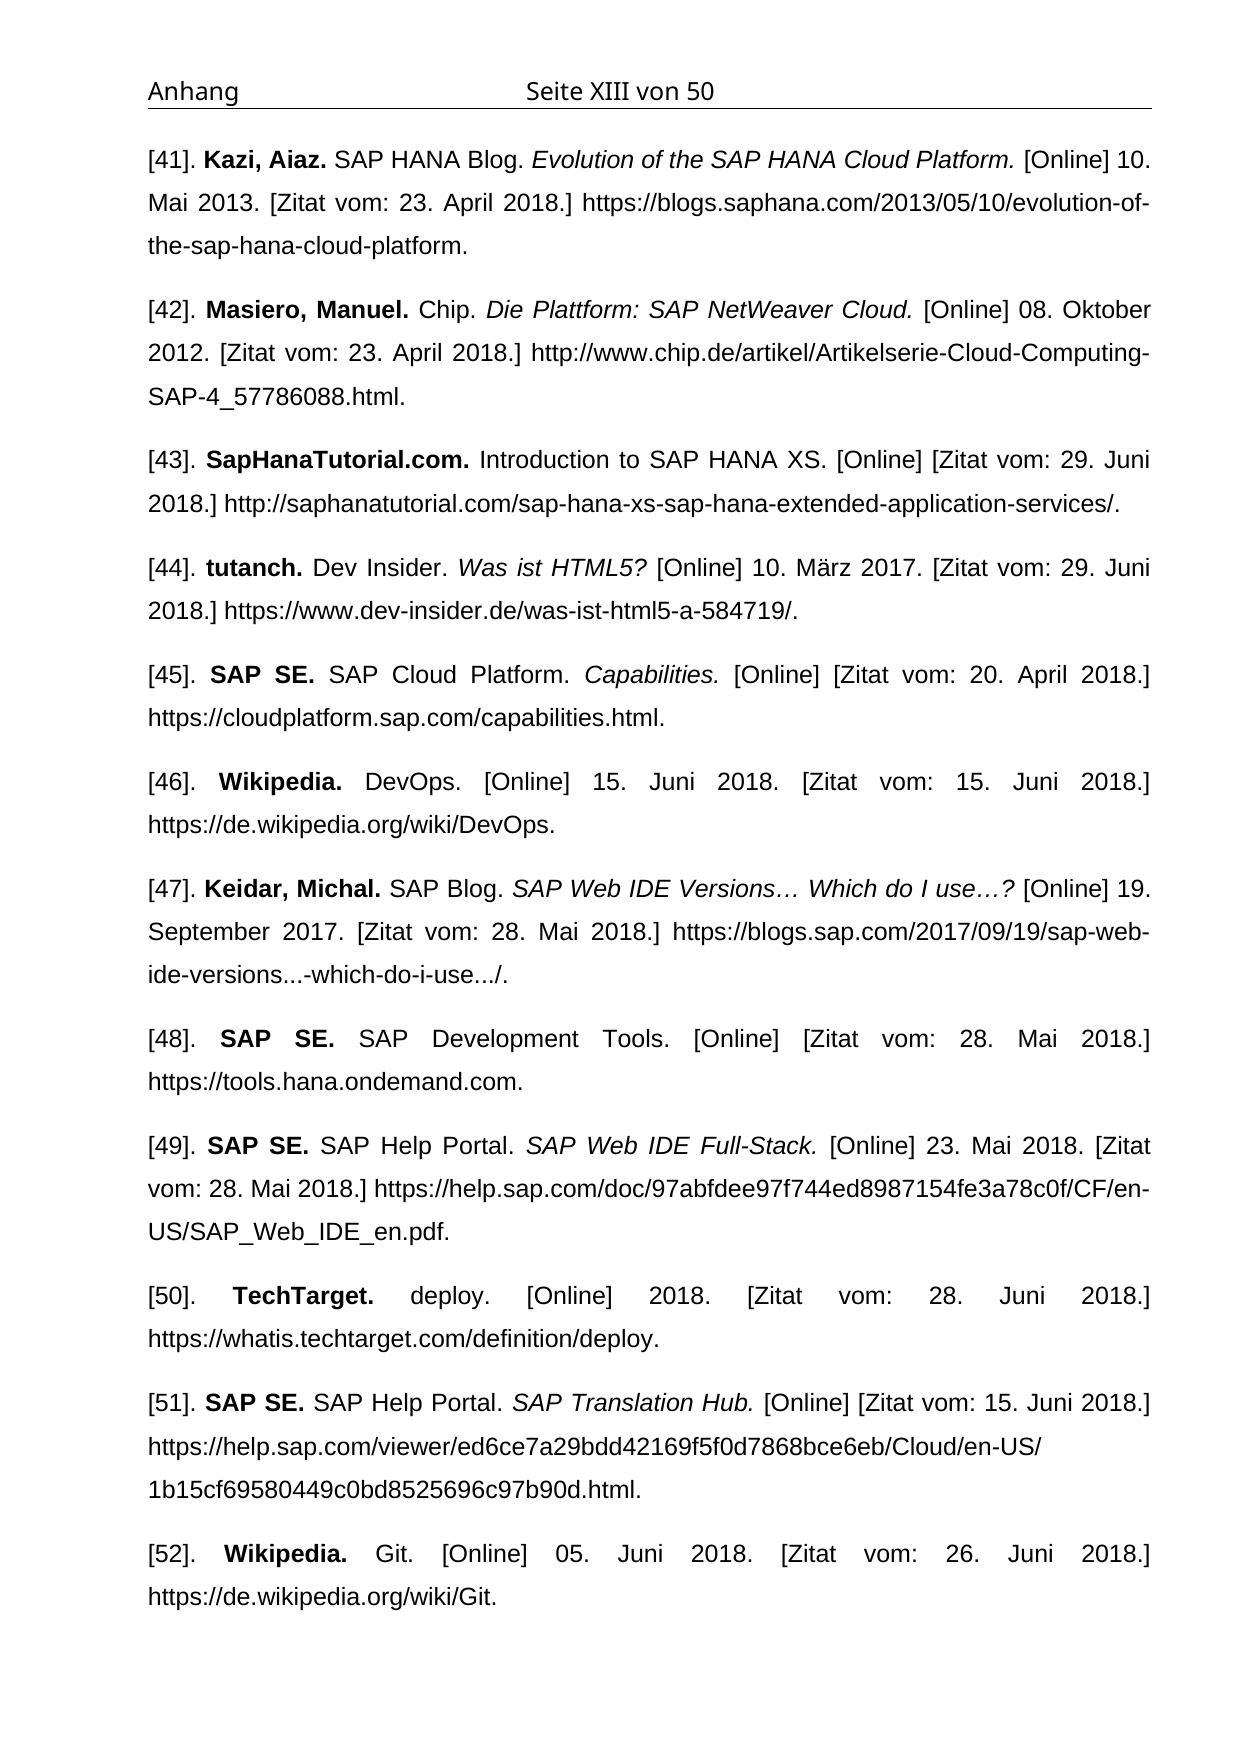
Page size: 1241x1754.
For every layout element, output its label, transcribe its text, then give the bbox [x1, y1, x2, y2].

text [50]. TechTarget. deploy. [Online] 2018. [Zitat vom: 28. Juni 2018.] https://whatis.techtarget.com/definition/deploy. [148, 1281, 1152, 1353]
text [43]. SapHanaTutorial.com. Introduction to SAP HANA XS. [Online] [Zitat vom: 29. Juni 2018.] http://saphanatutorial.com/sap-hana-xs-sap-hana-extended-application-services/. [148, 446, 1152, 517]
text [45]. SAP SE. SAP Cloud Platform. Capabilities. [Online] [Zitat vom: 20. April 2018.] https://cloudplatform.sap.com/capabilities.html. [148, 660, 1152, 732]
text [51]. SAP SE. SAP Help Portal. SAP Translation Hub. [Online] [Zitat vom: 15. Juni 2018.] https://help.sap.com/viewer/ed6ce7a29bdd42169f5f0d7868bce6eb/Cloud/en-US/1b15cf69580449c0bd8525696c97b90d.html. [148, 1388, 1152, 1503]
text [44]. tutanch. Dev Insider. Was ist HTML5? [Online] 10. März 2017. [Zitat vom: 29. Juni 2018.] https://www.dev-insider.de/was-ist-html5-a-584719/. [148, 553, 1152, 624]
text [46]. Wikipedia. DevOps. [Online] 15. Juni 2018. [Zitat vom: 15. Juni 2018.] https://de.wikipedia.org/wiki/DevOps. [148, 767, 1152, 839]
text [49]. SAP SE. SAP Help Portal. SAP Web IDE Full-Stack. [Online] 23. Mai 2018. [Zitat vom: 28. Mai 2018.] https://help.sap.com/doc/97abfdee97f744ed8987154fe3a78c0f/CF/en-US/SAP_Web_IDE_en.pdf. [148, 1131, 1152, 1246]
text [48]. SAP SE. SAP Development Tools. [Online] [Zitat vom: 28. Mai 2018.] https://tools.hana.ondemand.com. [148, 1024, 1152, 1096]
text [41]. Kazi, Aiaz. SAP HANA Blog. Evolution of the SAP HANA Cloud Platform. [Online] 10. Mai 2013. [Zitat vom: 23. April 2018.] https://blogs.saphana.com/2013/05/10/evolution-of-the-sap-hana-cloud-platform. [148, 145, 1152, 260]
text [52]. Wikipedia. Git. [Online] 05. Juni 2018. [Zitat vom: 26. Juni 2018.] https://de.wikipedia.org/wiki/Git. [148, 1539, 1152, 1611]
text [42]. Masiero, Manuel. Chip. Die Plattform: SAP NetWeaver Cloud. [Online] 08. Oktober 2012. [Zitat vom: 23. April 2018.] http://www.chip.de/artikel/Artikelserie-Cloud-Computing-SAP-4_57786088.html. [148, 295, 1152, 410]
text [47]. Keidar, Michal. SAP Blog. SAP Web IDE Versions… Which do I use…? [Online] 19. September 2017. [Zitat vom: 28. Mai 2018.] https://blogs.sap.com/2017/09/19/sap-web-ide-versions...-which-do-i-use.../. [148, 874, 1152, 989]
